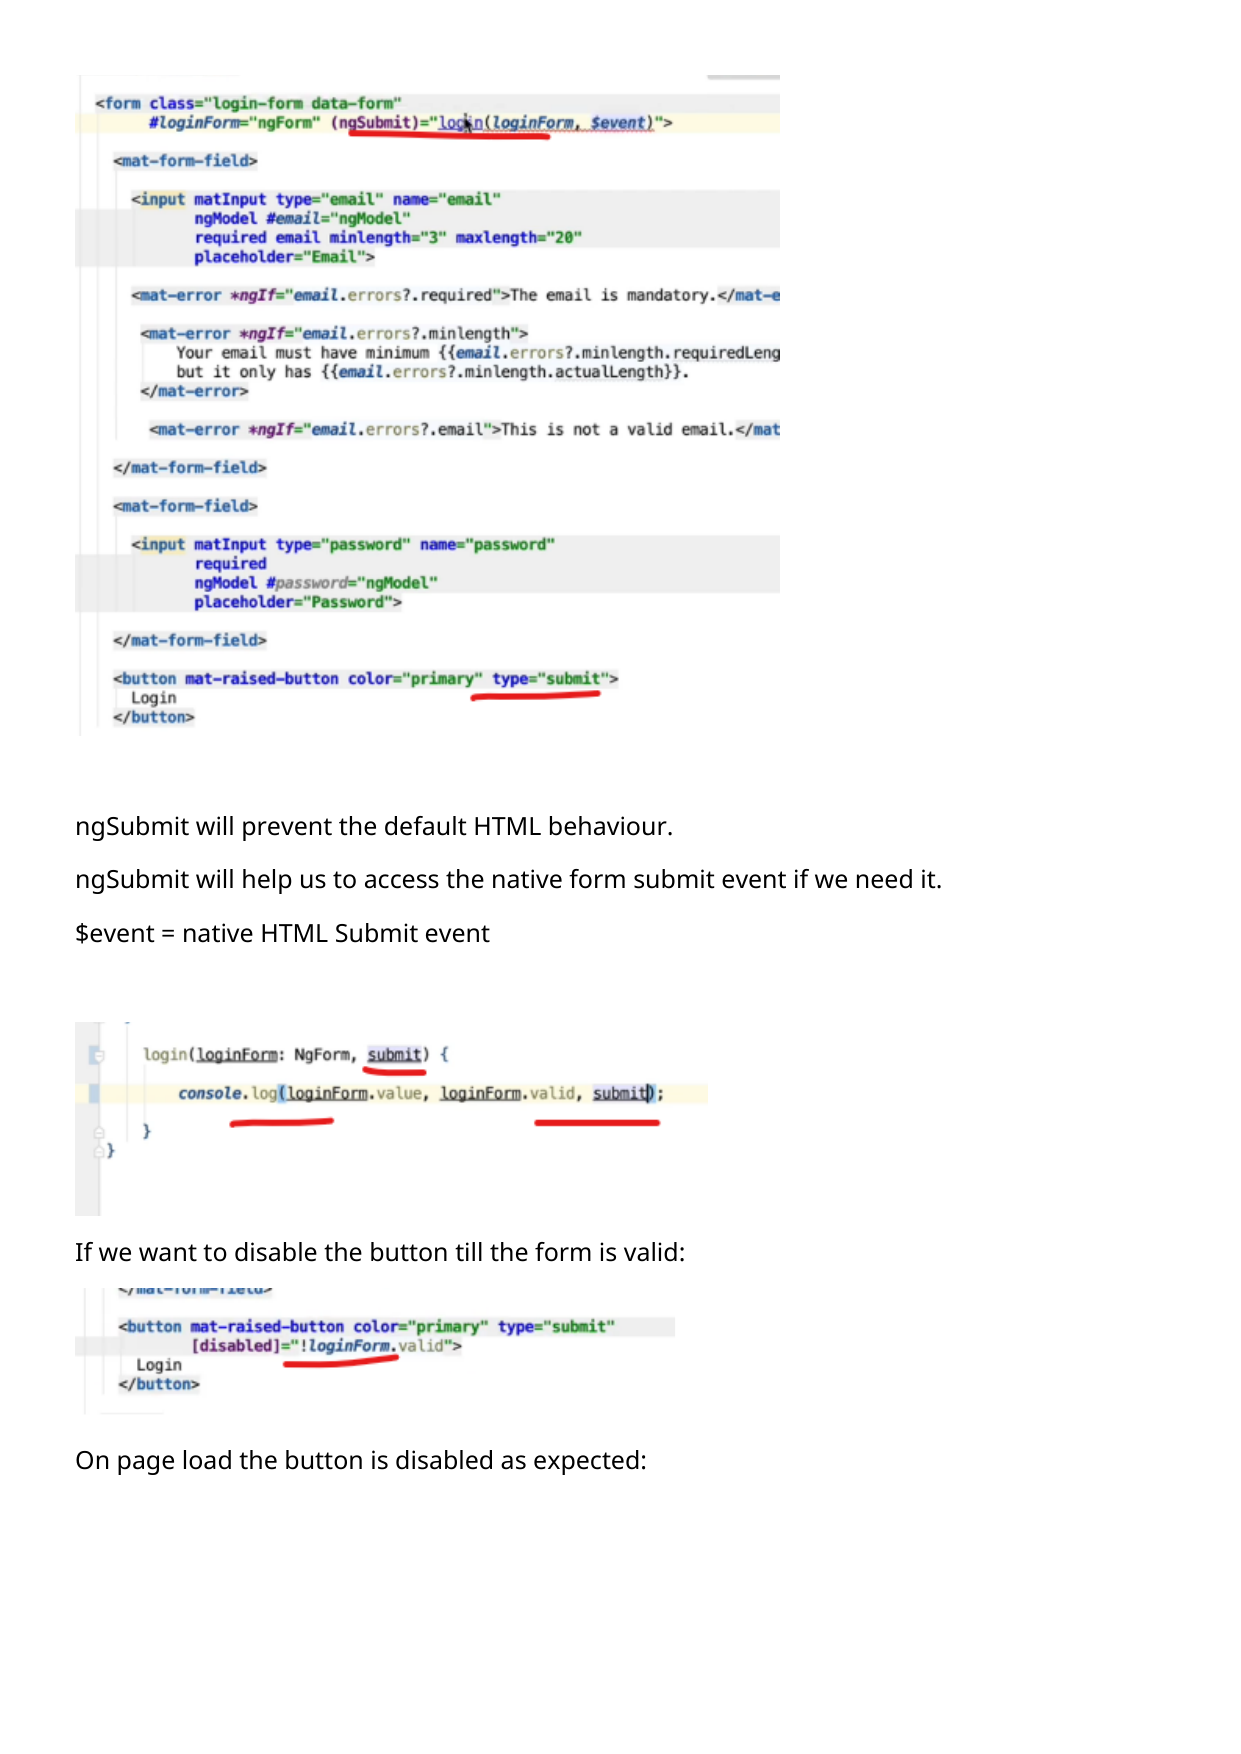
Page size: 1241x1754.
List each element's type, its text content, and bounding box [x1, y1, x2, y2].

text ngSubmit will help us to access the native form submit event if we need it. [75, 862, 1165, 896]
picture [75, 75, 780, 736]
text $event = native HTML Submit event [75, 915, 1165, 949]
picture [75, 1022, 708, 1216]
text On page load the button is disabled as expected: [75, 1443, 1165, 1477]
text ngSubmit will prevent the default HTML behaviour. [75, 808, 1165, 842]
text If we want to disable the button till the form is valid: [75, 1235, 1165, 1269]
picture [75, 1288, 675, 1424]
